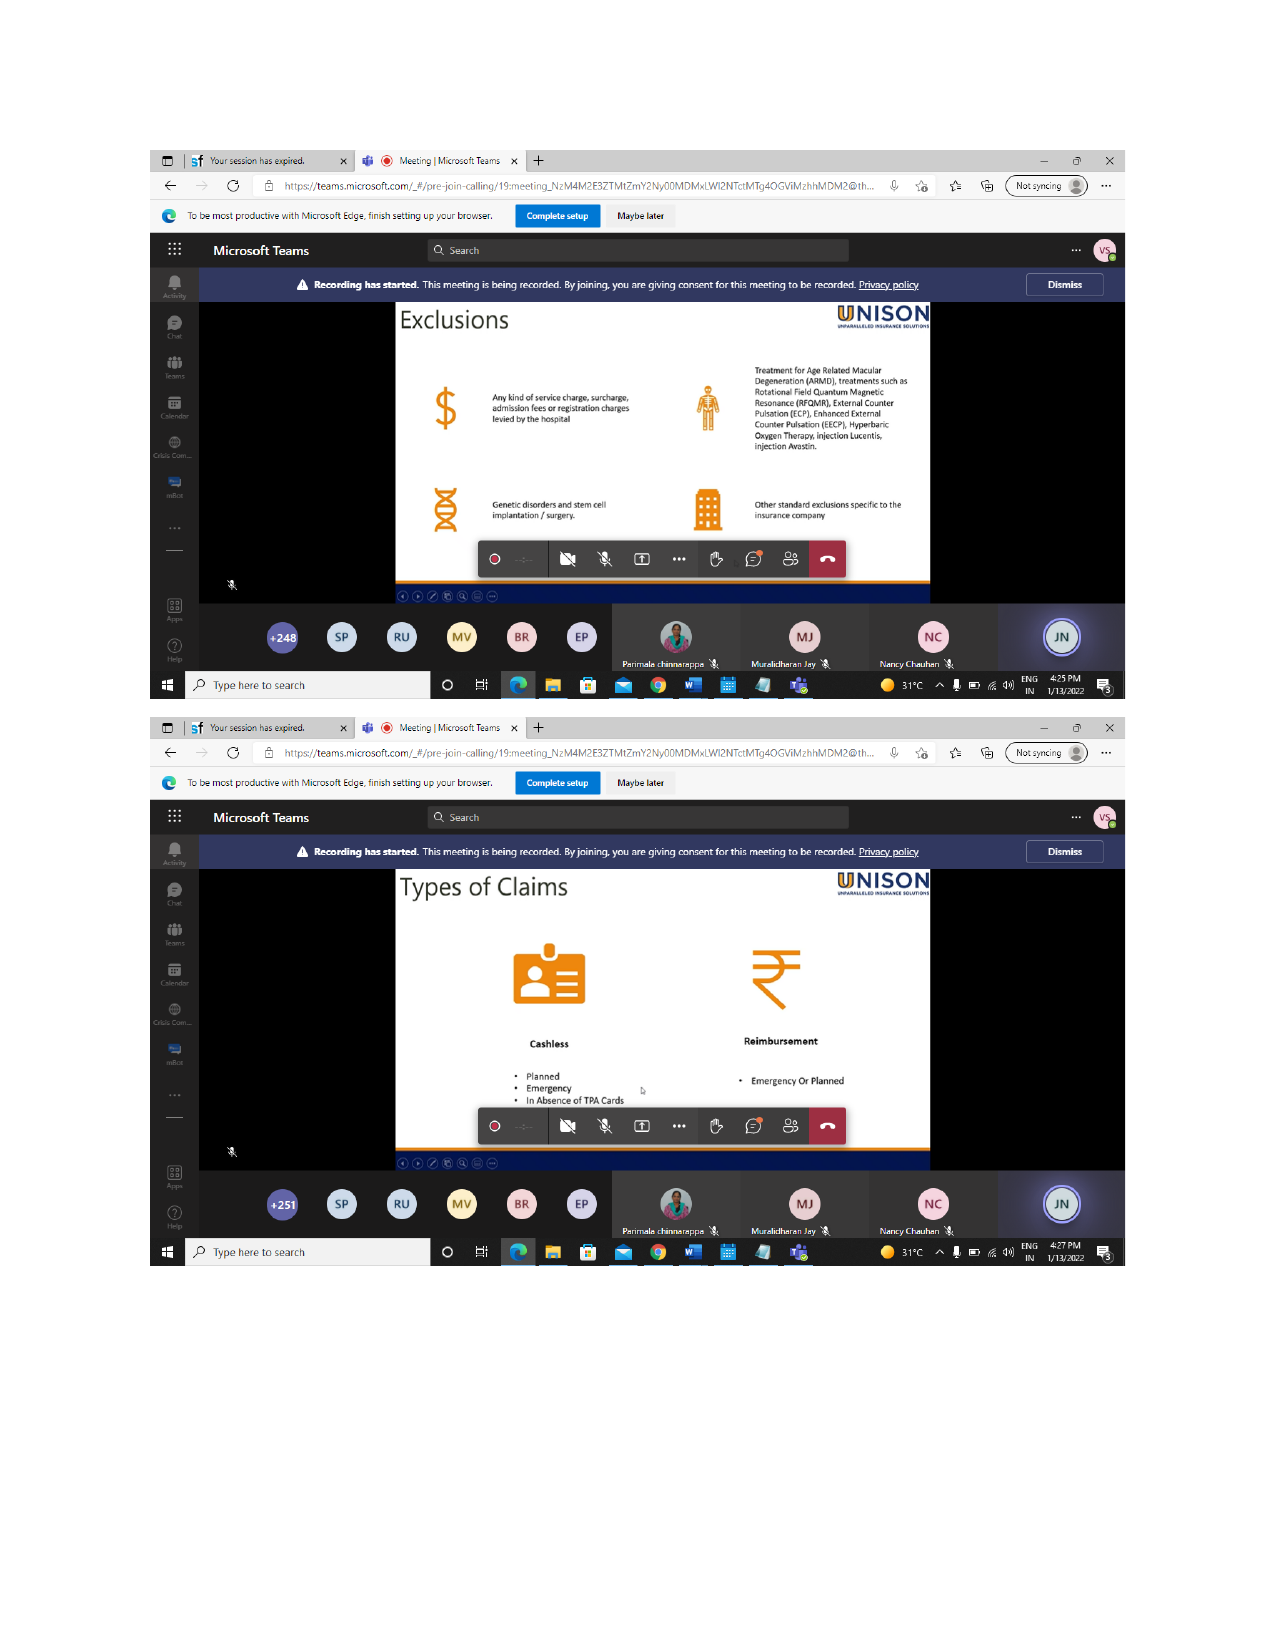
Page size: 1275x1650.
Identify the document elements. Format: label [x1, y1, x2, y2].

picture [150, 717, 1125, 1266]
picture [150, 150, 1125, 699]
